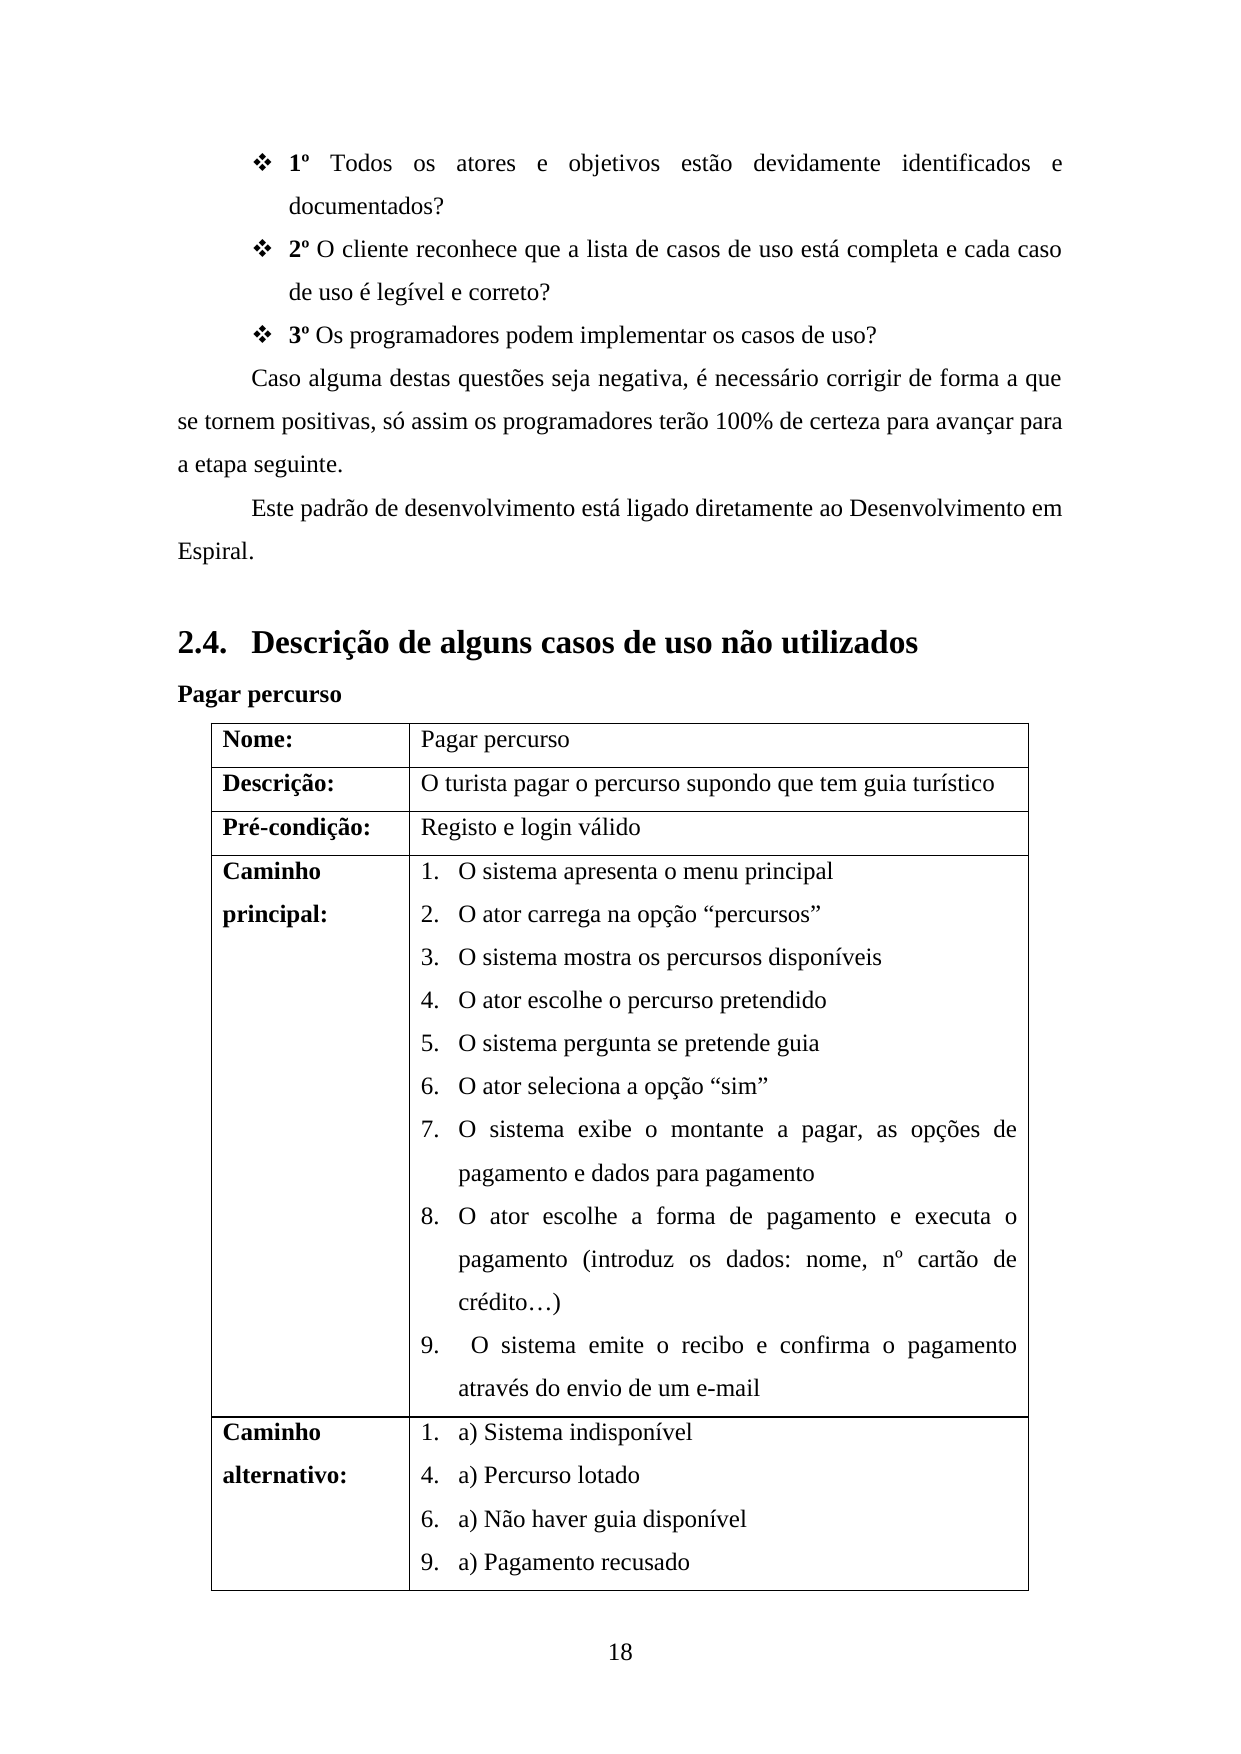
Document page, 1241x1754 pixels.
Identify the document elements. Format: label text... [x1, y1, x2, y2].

table_cell Registo e login válido [410, 812, 1028, 855]
table_cell O turista pagar o percurso supondo que tem guia turístico [410, 768, 1028, 811]
text Caso alguma destas questões seja negativa, é necessário corrigir de forma a que se tornem positivas, só assim os programadores terão 100% de certeza para avançar para a etapa seguinte. [177, 363, 1063, 478]
table_header Nome: [212, 724, 409, 767]
table_cell a) Sistema indisponível a) Percurso lotado a) Não haver guia disponível a) Pagamento recusado [410, 1418, 1028, 1590]
table_cell Descrição: [212, 768, 409, 811]
list Descrição de alguns casos de uso não utilizados [177, 622, 1063, 660]
list 1º Todos os atores e objetivos estão devidamente identificados e documentados? [251, 148, 1063, 219]
table_cell Caminho principal: [212, 856, 409, 1416]
list 3º Os programadores podem implementar os casos de uso? [251, 320, 1063, 349]
table_cell Caminho alternativo: [212, 1418, 409, 1590]
text Pagar percurso [177, 679, 1063, 708]
table_cell O sistema apresenta o menu principal O ator carrega na opção “percursos” O sistema mostra os percursos disponíveis O ator escolhe o percurso pretendido O sistema pergunta se pretende guia O ator seleciona a opção “sim” O sistema exibe o montante a pagar, as opções de pagamento e dados para pagamento O ator escolhe a forma de pagamento e executa o pagamento (introduz os dados: nome, nº cartão de crédito…) O sistema emite o recibo e confirma o pagamento através do envio de um e-mail [410, 856, 1028, 1416]
text Este padrão de desenvolvimento está ligado diretamente ao Desenvolvimento em Espiral. [177, 493, 1063, 564]
table_cell Pré-condição: [212, 812, 409, 855]
table_header Pagar percurso [410, 724, 1028, 767]
list 2º O cliente reconhece que a lista de casos de uso está completa e cada caso de uso é legível e correto? [251, 234, 1063, 306]
